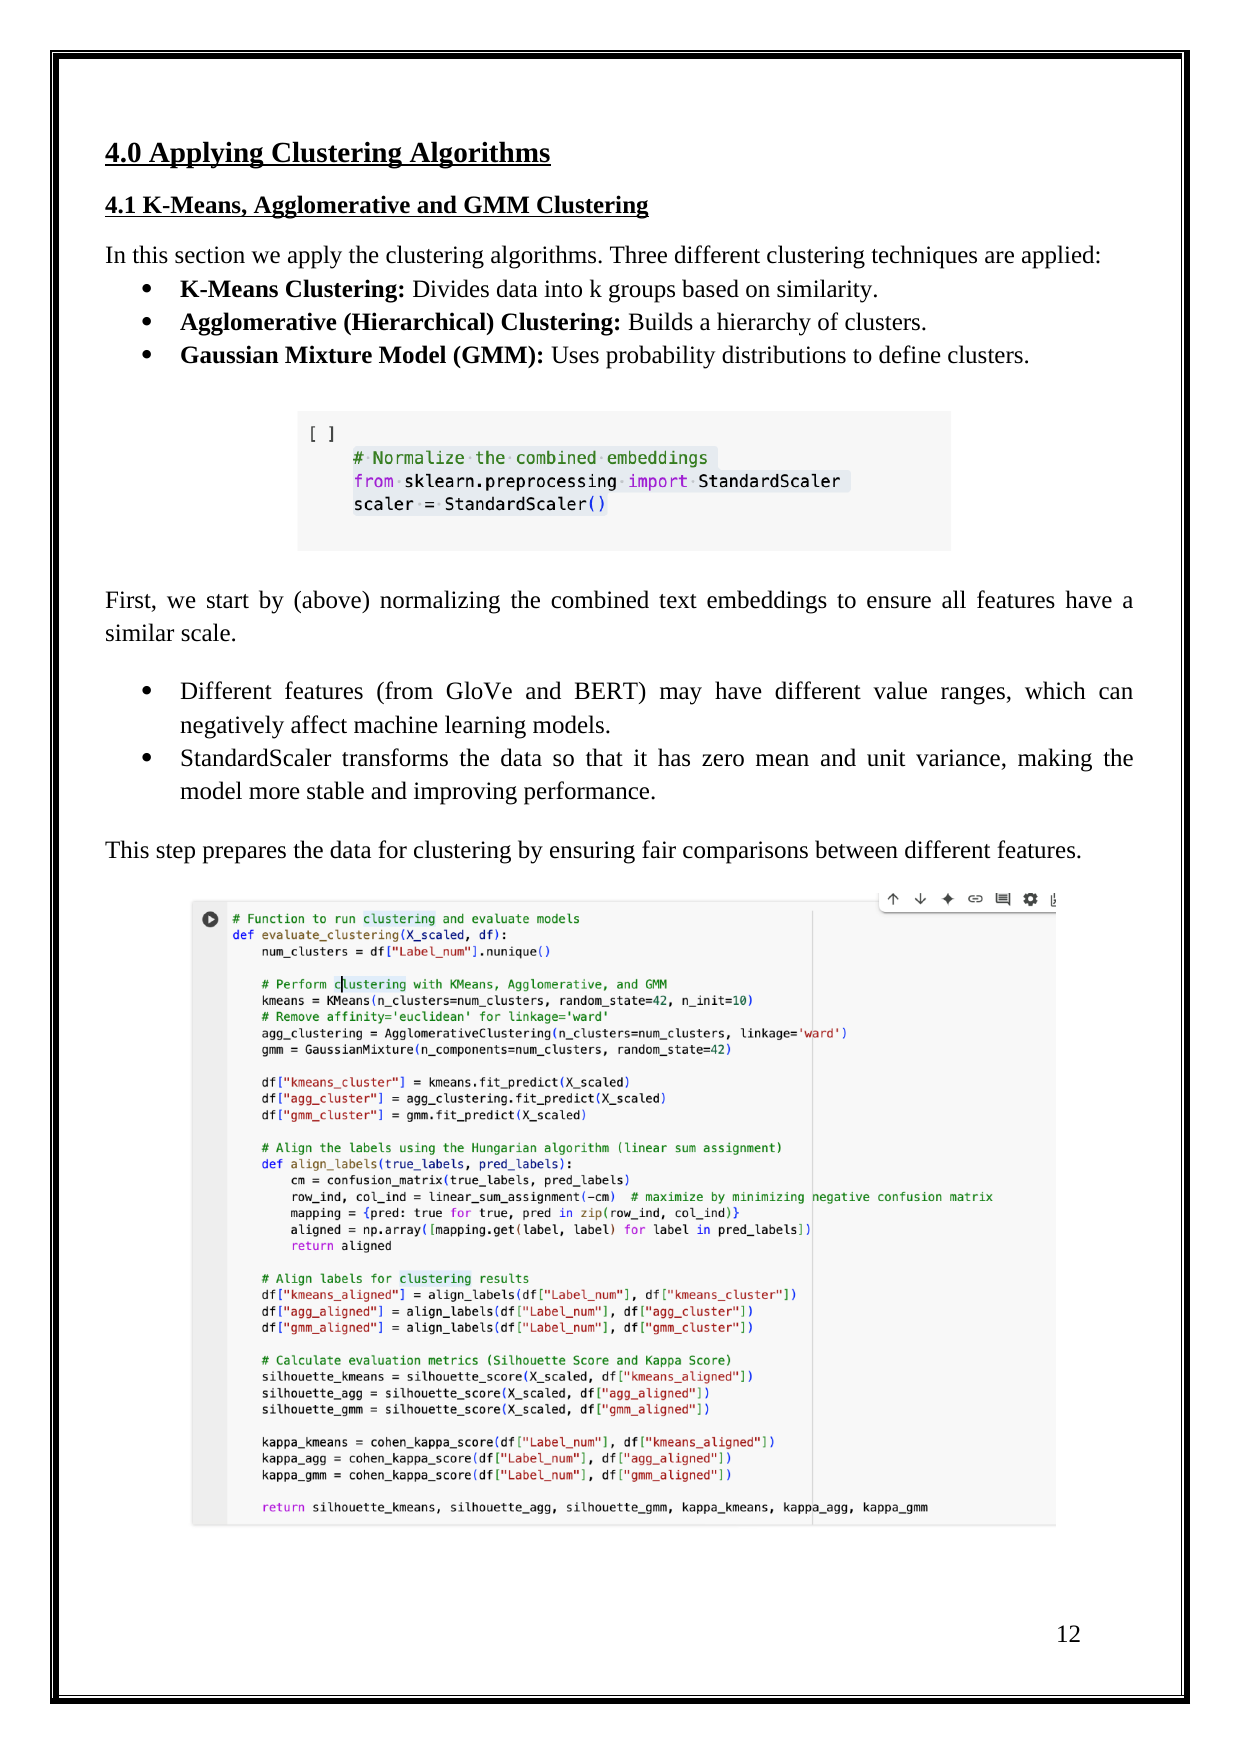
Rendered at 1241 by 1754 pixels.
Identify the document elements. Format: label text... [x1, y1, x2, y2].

list Gaussian Mixture Model (GMM): Uses probability distributions to define clusters. [142, 341, 1135, 369]
text First, we start by (above) normalizing the combined text embeddings to ensure all features have a similar scale. [105, 585, 1135, 647]
list Different features (from GloVe and BERT) may have different value ranges, which can negatively affect machine learning models. [142, 676, 1135, 738]
list K-Means Clustering: Divides data into k groups based on similarity. [142, 274, 1135, 303]
picture [184, 893, 1056, 1530]
subtitle 4.1 K-Means, Agglomerative and GMM Clustering [105, 191, 1135, 219]
text In this section we apply the clustering algorithms. Three different clustering techniques are applied: [105, 241, 1135, 269]
subtitle 4.0 Applying Clustering Algorithms [105, 135, 1135, 168]
picture [288, 398, 952, 556]
text This step prepares the data for clustering by ensuring fair comparisons between different features. [105, 835, 1135, 863]
list Agglomerative (Hierarchical) Clustering: Builds a hierarchy of clusters. [142, 307, 1135, 336]
list StandardScaler transforms the data so that it has zero mean and unit variance, making the model more stable and improving performance. [142, 743, 1135, 805]
